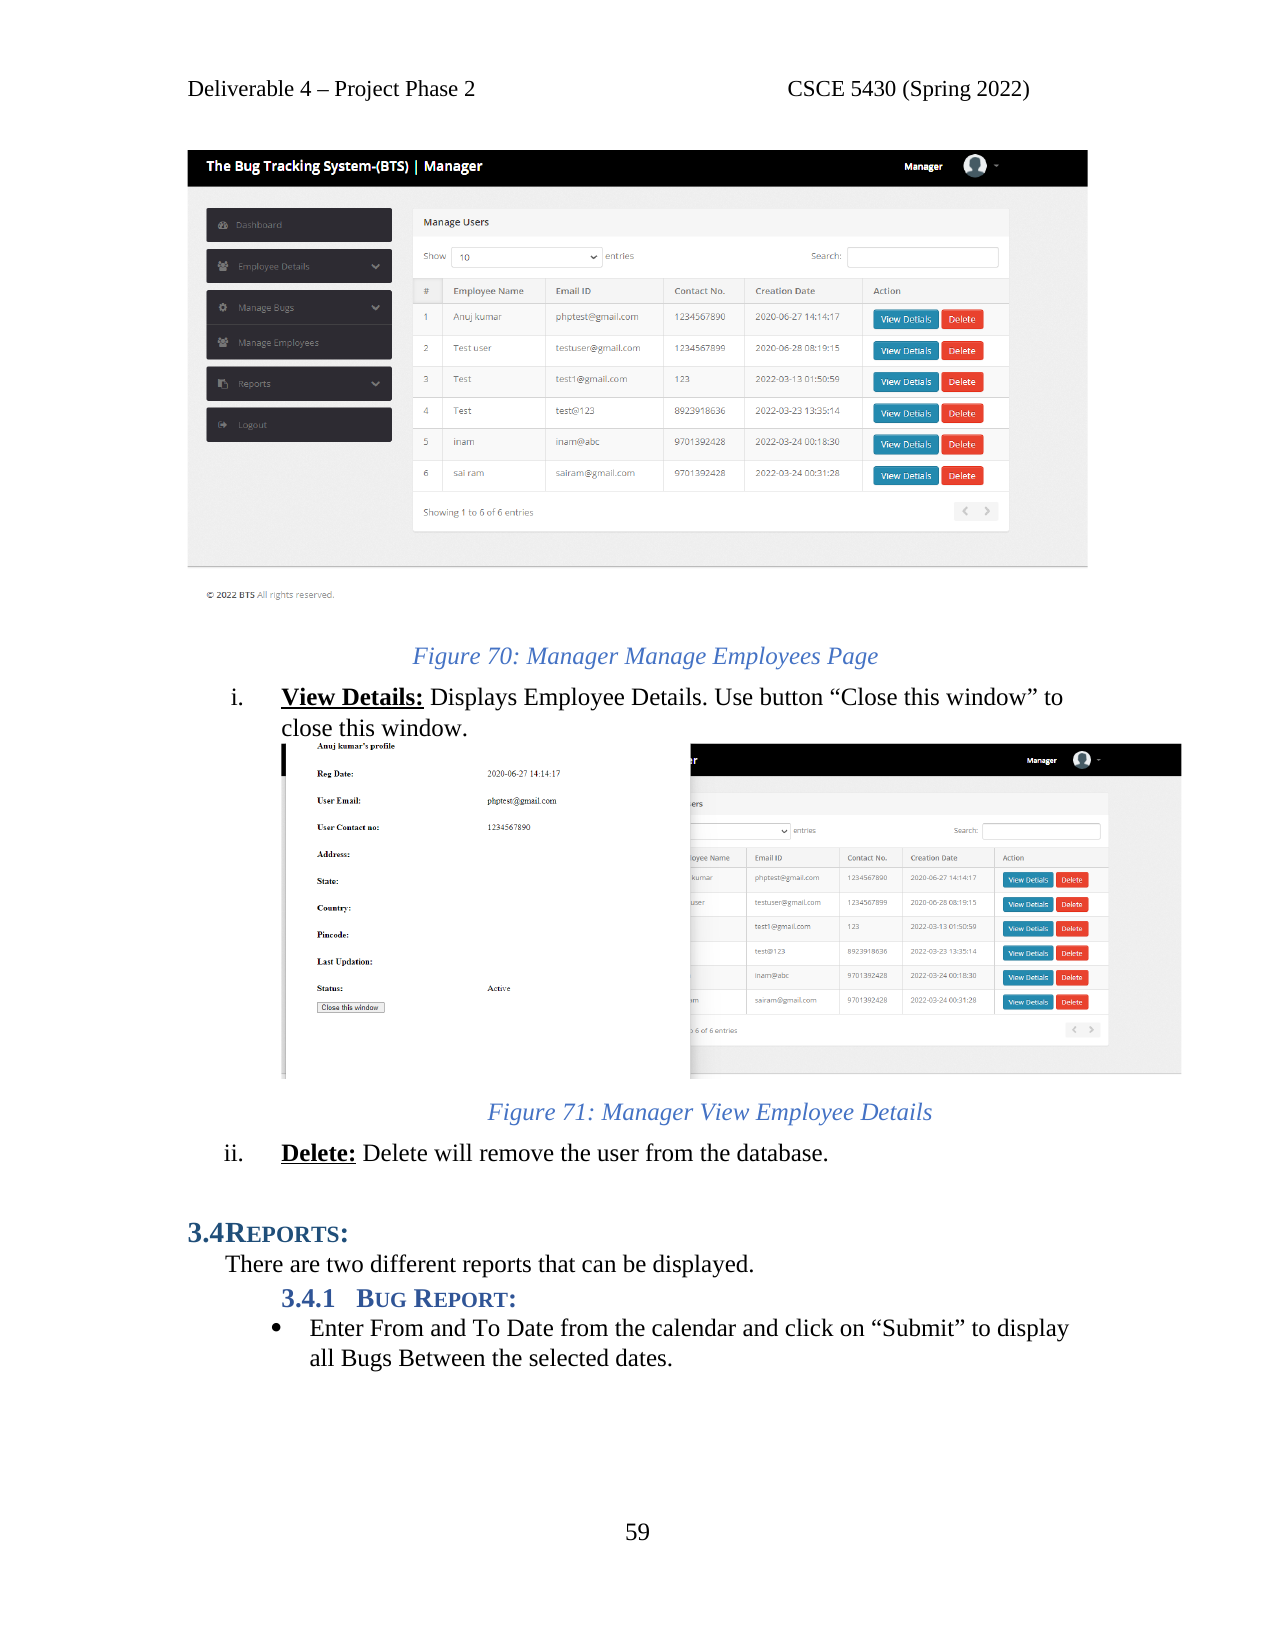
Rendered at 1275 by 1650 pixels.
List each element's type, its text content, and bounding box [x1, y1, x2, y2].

picture [187, 150, 1088, 623]
list Enter From and To Date from the calendar and click on “Submit” to display all Bugs Between the selected dates. [272, 1313, 1087, 1372]
text Figure 71: Manager View Employee Details [412, 1097, 1087, 1125]
list Delete: Delete will remove the user from the database. [244, 1138, 1087, 1167]
subtitle Bug Report: [281, 1282, 1087, 1313]
picture [281, 743, 1182, 1079]
text There are two different reports that can be displayed. [187, 1249, 1087, 1278]
list View Details: Displays Employee Details. Use button “Close this window” to close this window. [244, 682, 1087, 742]
subtitle Reports: [187, 1215, 1087, 1249]
text Figure 70: Manager Manage Employees Page [337, 641, 1087, 670]
